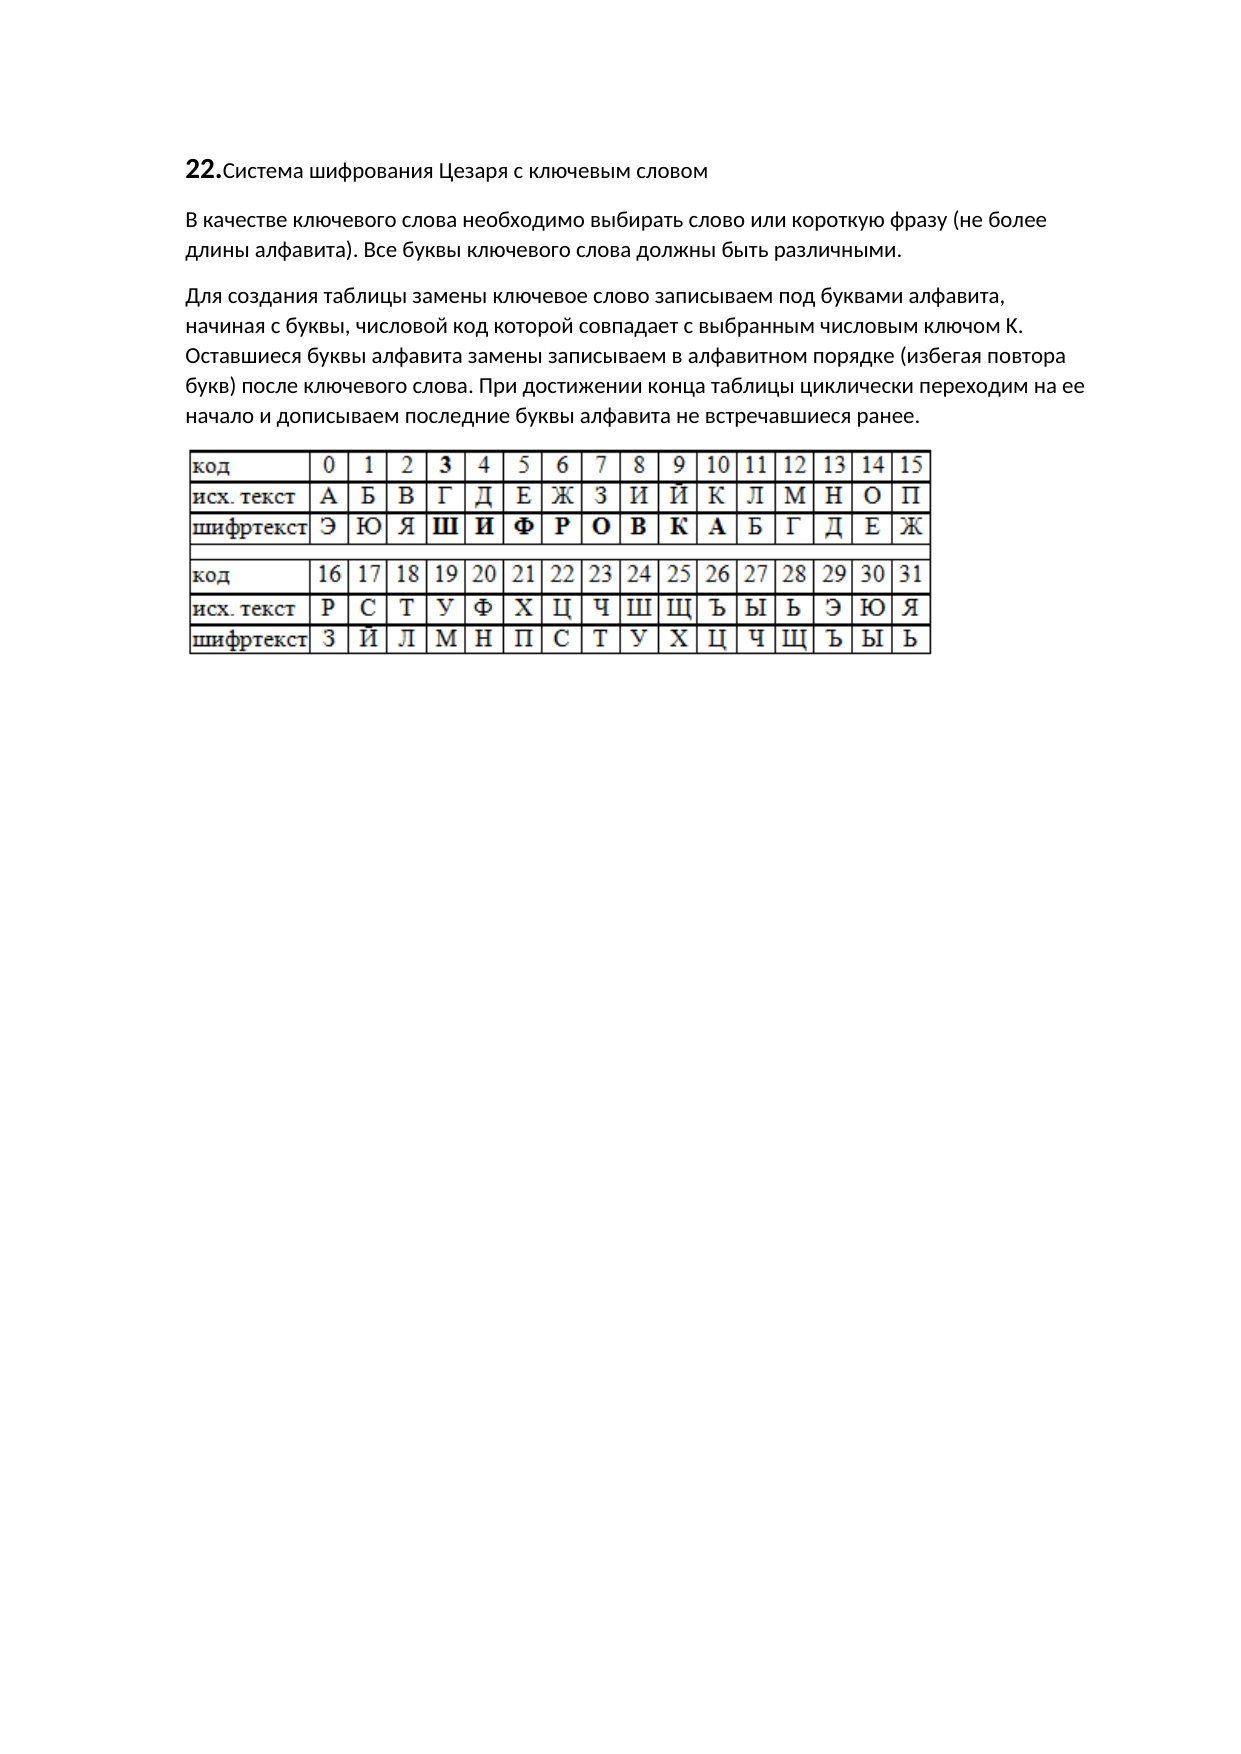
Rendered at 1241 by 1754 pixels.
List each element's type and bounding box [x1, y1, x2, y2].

picture [185, 447, 935, 659]
